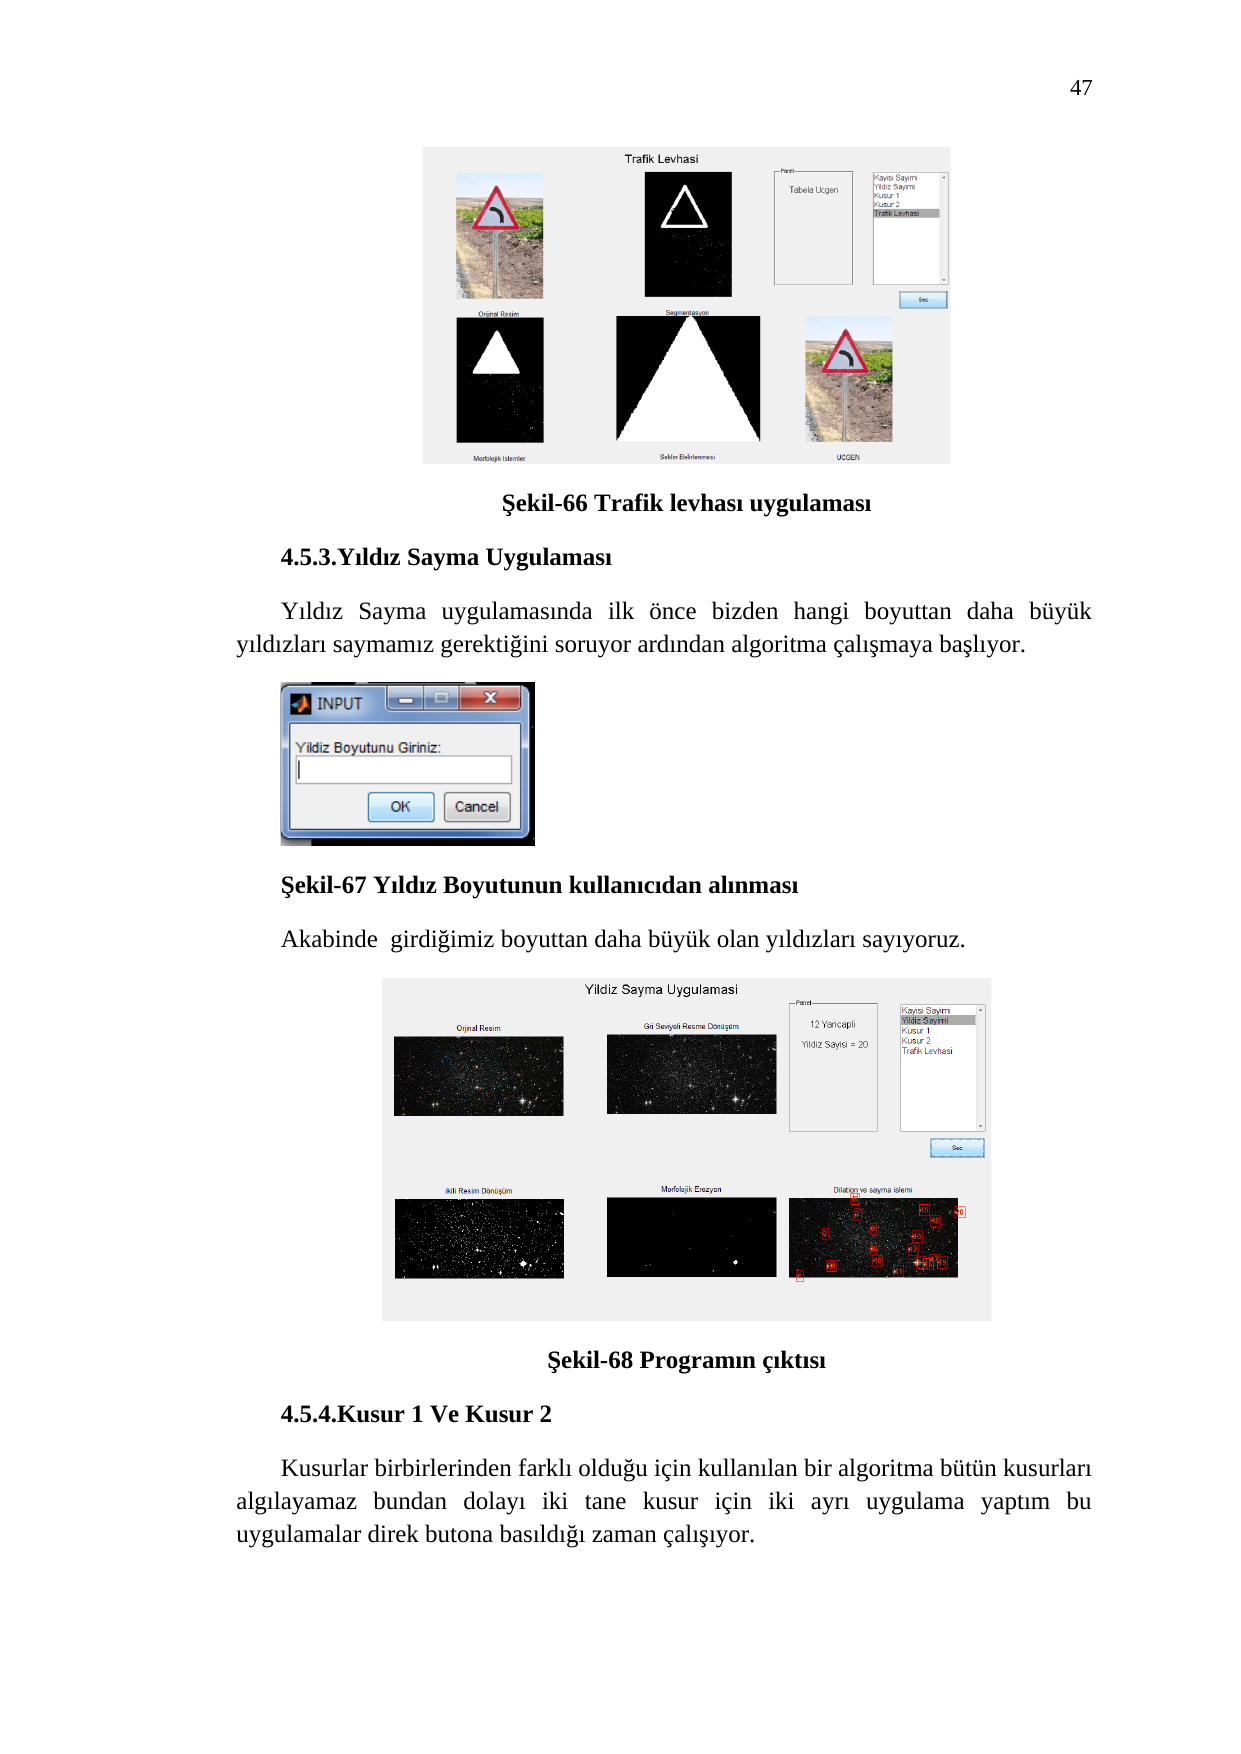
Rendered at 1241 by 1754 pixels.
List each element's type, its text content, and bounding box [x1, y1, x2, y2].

text Yıldız Sayma uygulamasında ilk önce bizden hangi boyuttan daha büyük yıldızları saymamız gerektiğini soruyor ardından algoritma çalışmaya başlıyor. [236, 596, 1093, 657]
subtitle 4.5.3.Yıldız Sayma Uygulaması [236, 542, 1093, 571]
picture [280, 682, 535, 846]
subtitle 4.5.4.Kusur 1 Ve Kusur 2 [236, 1399, 1093, 1428]
text Şekil-68 Programın çıktısı [236, 1345, 1093, 1374]
text Akabinde girdiğimiz boyuttan daha büyük olan yıldızları sayıyoruz. [236, 924, 1093, 953]
text Şekil-66 Trafik levhası uygulaması [236, 488, 1093, 517]
text Şekil-67 Yıldız Boyutunun kullanıcıdan alınması [236, 870, 1093, 899]
picture [422, 147, 951, 464]
picture [382, 978, 992, 1321]
text Kusurlar birbirlerinden farklı olduğu için kullanılan bir algoritma bütün kusurları algılayamaz bundan dolayı iki tane kusur için iki ayrı uygulama yaptım bu uygulamalar direk butona basıldığı zaman çalışıyor. [236, 1453, 1093, 1548]
